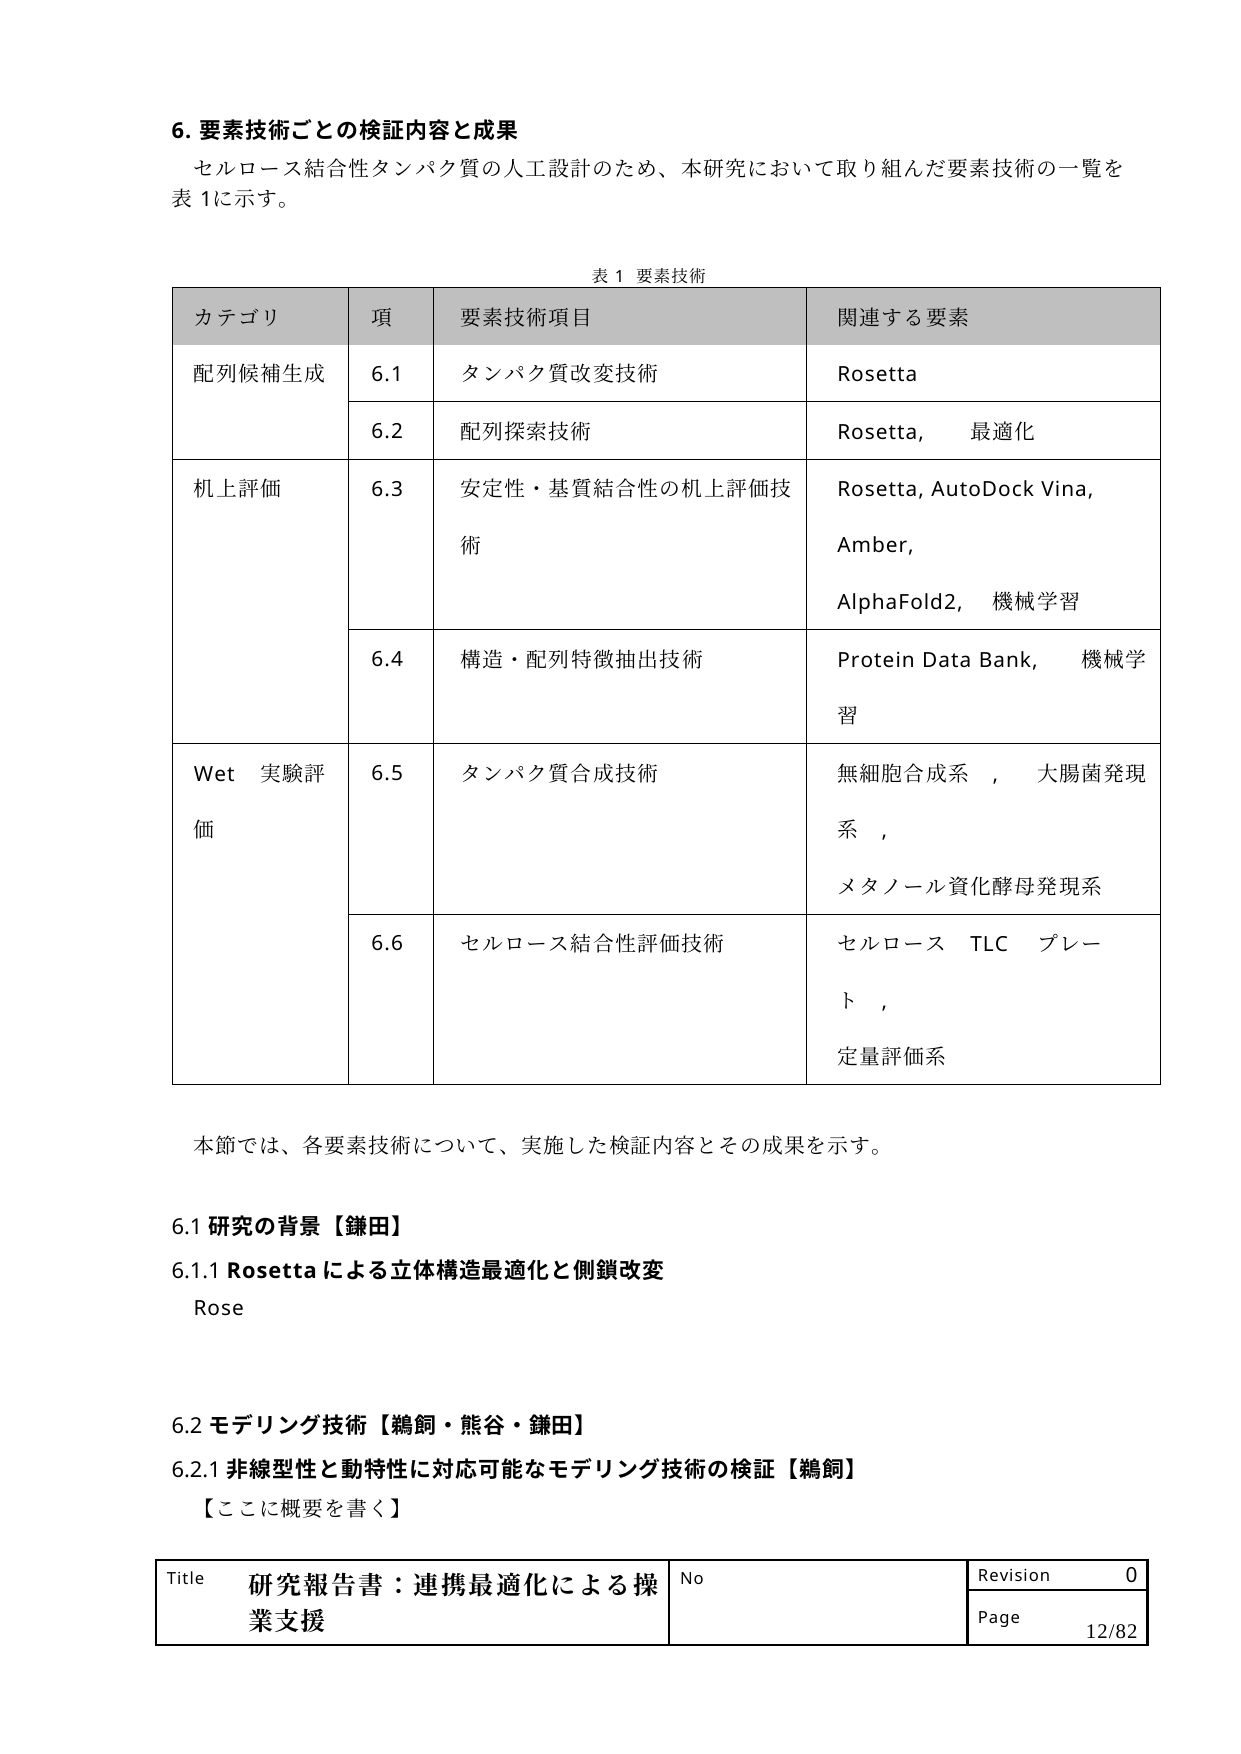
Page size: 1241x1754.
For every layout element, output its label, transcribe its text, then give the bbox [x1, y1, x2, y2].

subtitle 要素技術ごとの検証内容と成果 [171, 113, 1126, 144]
table_cell 6.5 [349, 744, 433, 913]
text 【ここに概要を書く】 [171, 1492, 1126, 1522]
table_cell Rosetta, 最適化 [807, 402, 1160, 459]
table_cell 6.2 [349, 402, 433, 459]
table_cell Rosetta [807, 345, 1160, 401]
table_header 関連する要素 [807, 288, 1160, 345]
table_header 要素技術項目 [434, 288, 806, 345]
text 本節では、各要素技術について、実施した検証内容とその成果を示す。 [171, 1130, 1126, 1160]
table_cell 6.4 [349, 630, 433, 743]
table_cell 配列探索技術 [434, 402, 806, 459]
table_cell Wet実験評価 [173, 744, 348, 1084]
table_cell 無細胞合成系, 大腸菌発現系, メタノール資化酵母発現系 [807, 744, 1160, 913]
table_cell Rosetta, AutoDock Vina, Amber, AlphaFold2, 機械学習 [807, 460, 1160, 629]
table_cell 6.6 [349, 915, 433, 1084]
text 表 1 要素技術 [259, 250, 1038, 287]
text セルロース結合性タンパク質の人工設計のため、本研究において取り組んだ要素技術の一覧を表 1に示す。 [171, 153, 1126, 213]
table_header カテゴリ [173, 288, 348, 345]
table_cell セルロースTLCプレート, 定量評価系 [807, 915, 1160, 1084]
table_cell 6.1 [349, 345, 433, 401]
table_cell 6.3 [349, 460, 433, 629]
table_cell 構造・配列特徴抽出技術 [434, 630, 806, 743]
subtitle Rosettaによる立体構造最適化と側鎖改変 [171, 1253, 1126, 1285]
table_cell タンパク質改変技術 [434, 345, 806, 401]
table_cell タンパク質合成技術 [434, 744, 806, 913]
text Rose [171, 1293, 1126, 1322]
table_cell 机上評価 [173, 460, 348, 743]
table_header 項 [349, 288, 433, 345]
table_cell 安定性・基質結合性の机上評価技術 [434, 460, 806, 629]
subtitle モデリング技術【鵜飼・熊谷・鎌田】 [171, 1408, 1126, 1440]
subtitle 研究の背景【鎌田】 [171, 1209, 1126, 1241]
table_cell Protein Data Bank, 機械学習 [807, 630, 1160, 743]
table_cell 配列候補生成 [173, 345, 348, 459]
table_cell セルロース結合性評価技術 [434, 915, 806, 1084]
subtitle 非線型性と動特性に対応可能なモデリング技術の検証【鵜飼】 [171, 1452, 1126, 1484]
